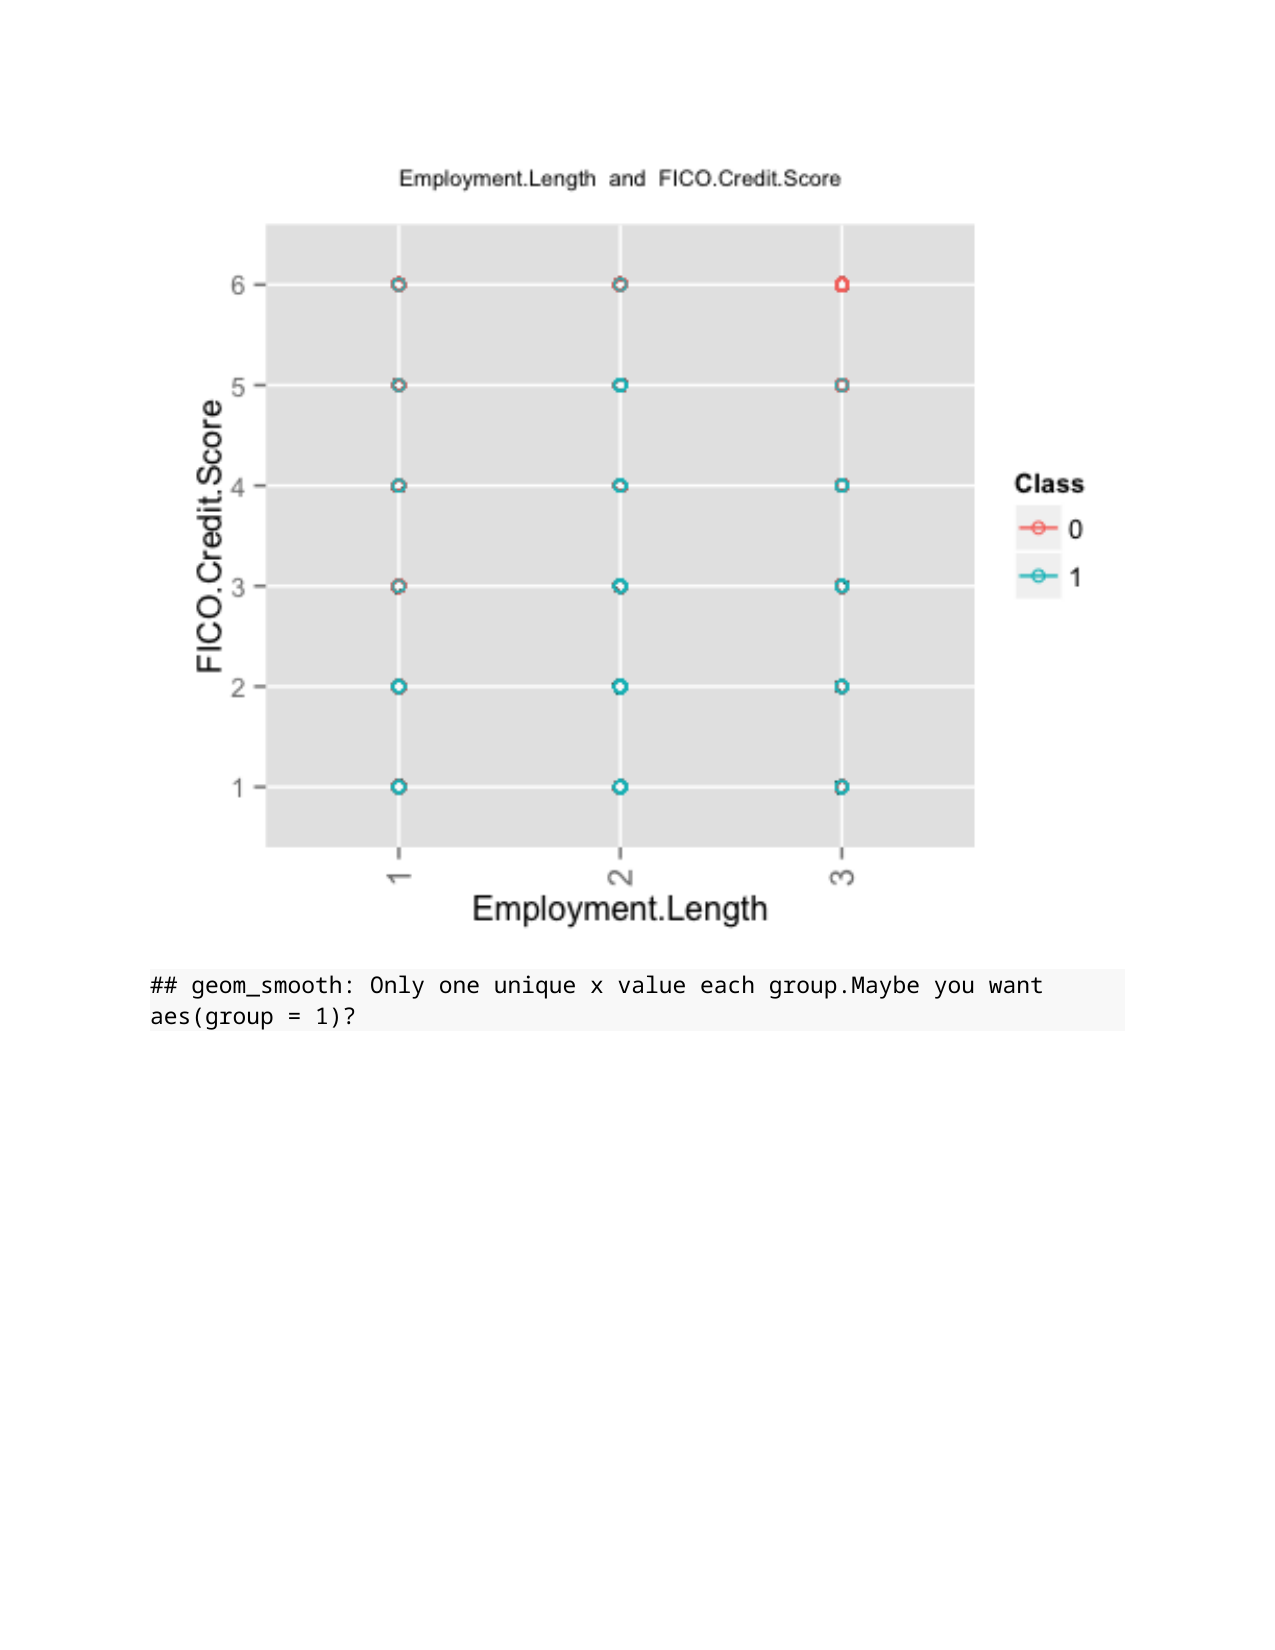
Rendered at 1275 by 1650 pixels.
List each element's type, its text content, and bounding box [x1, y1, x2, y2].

picture [168, 150, 1169, 950]
text ## geom_smooth: Only one unique x value each group.Maybe you want aes(group = 1)? [150, 969, 1125, 1031]
